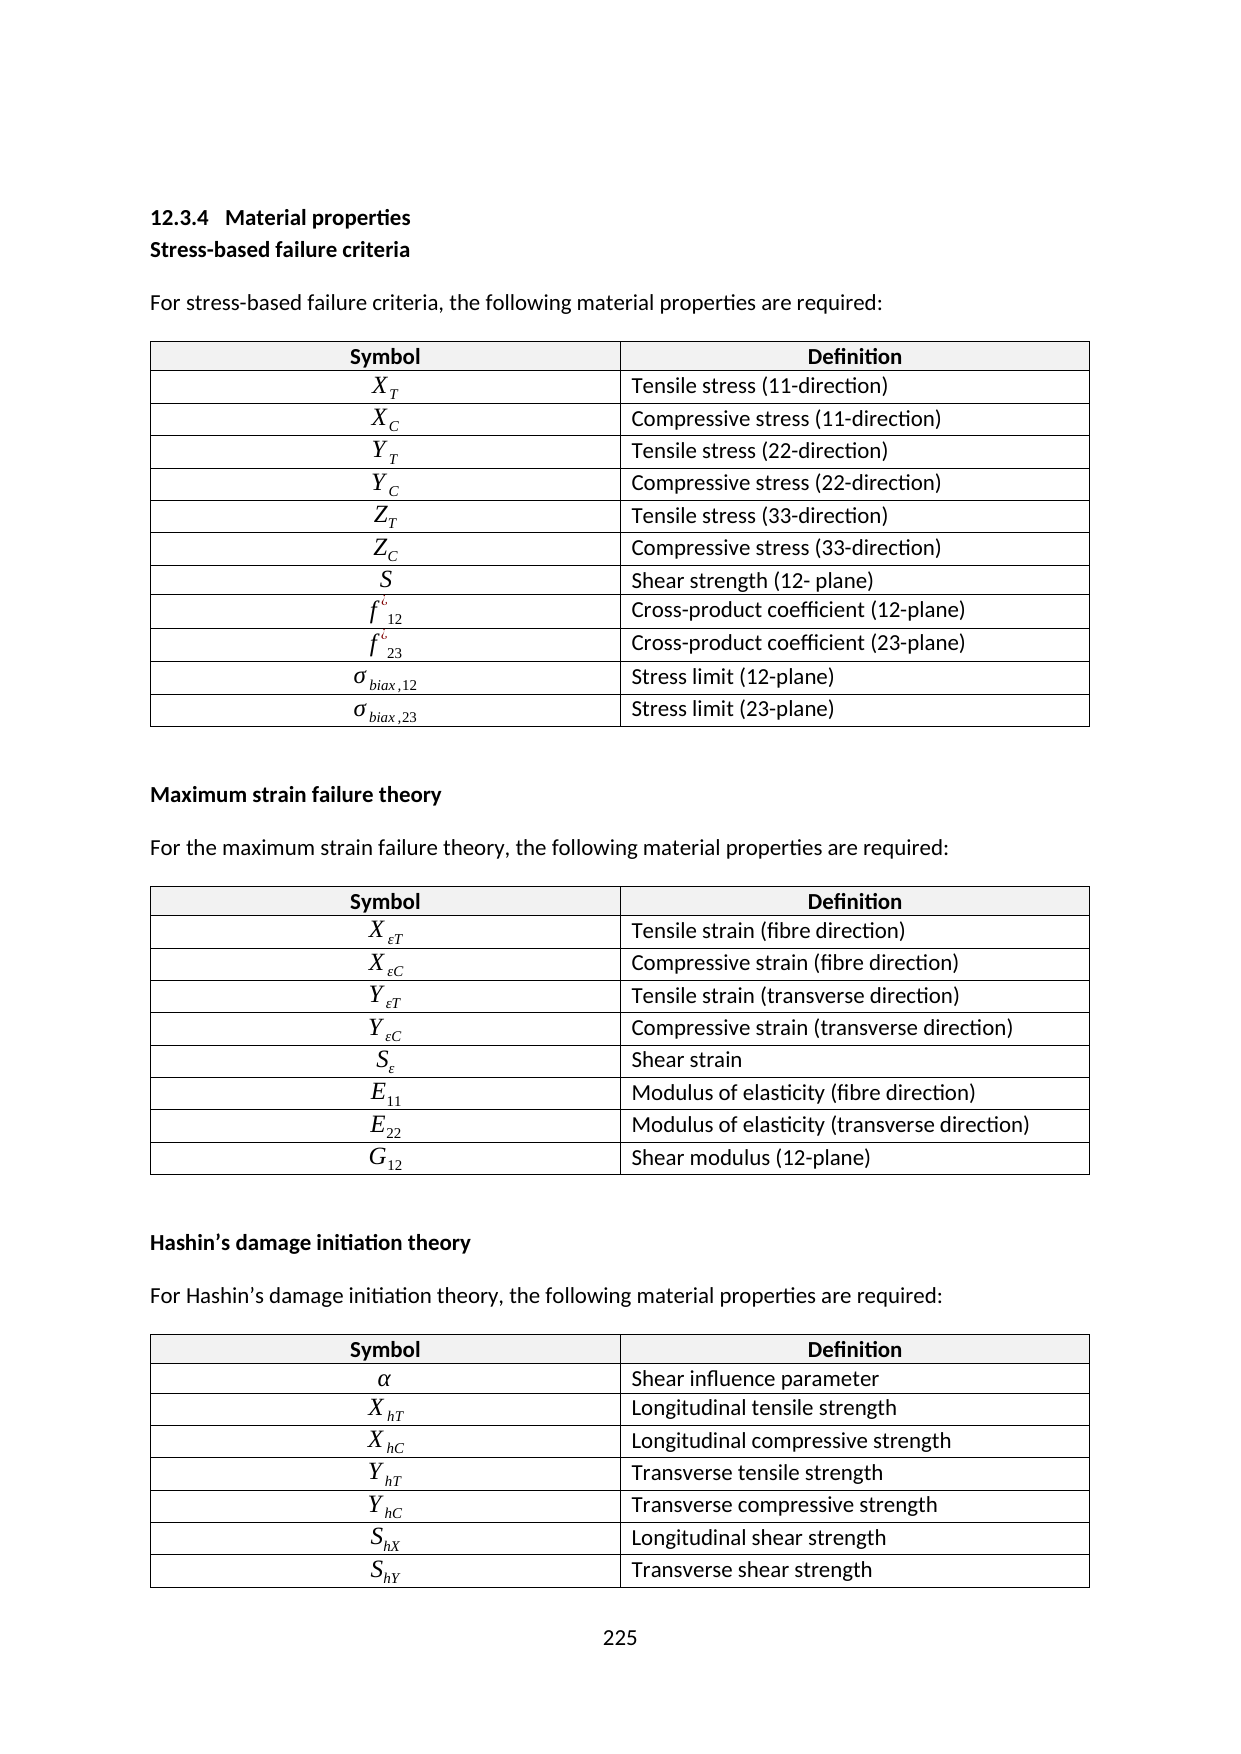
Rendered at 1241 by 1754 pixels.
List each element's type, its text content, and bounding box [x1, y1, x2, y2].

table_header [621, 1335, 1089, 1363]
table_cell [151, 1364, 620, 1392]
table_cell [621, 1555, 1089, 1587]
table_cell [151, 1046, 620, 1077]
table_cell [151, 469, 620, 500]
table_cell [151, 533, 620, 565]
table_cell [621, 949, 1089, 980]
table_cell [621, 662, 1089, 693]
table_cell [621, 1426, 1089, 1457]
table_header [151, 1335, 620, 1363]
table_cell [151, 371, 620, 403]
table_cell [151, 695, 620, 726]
text Maximum strain failure theory [150, 780, 1090, 808]
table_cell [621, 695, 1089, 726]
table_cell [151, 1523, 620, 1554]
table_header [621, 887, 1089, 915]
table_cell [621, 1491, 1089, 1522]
text For the maximum strain failure theory, the following material properties are required: [150, 833, 1090, 861]
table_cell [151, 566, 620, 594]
text Hashin’s damage initiation theory [150, 1228, 1090, 1256]
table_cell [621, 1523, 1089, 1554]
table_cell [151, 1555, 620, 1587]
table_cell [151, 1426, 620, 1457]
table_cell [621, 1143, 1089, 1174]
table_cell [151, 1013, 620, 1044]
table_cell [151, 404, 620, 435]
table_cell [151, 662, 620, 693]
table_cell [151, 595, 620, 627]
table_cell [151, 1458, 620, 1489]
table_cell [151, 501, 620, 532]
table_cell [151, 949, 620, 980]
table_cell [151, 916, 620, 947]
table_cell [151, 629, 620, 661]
subtitle 12.3.4 Material properties [150, 203, 1090, 231]
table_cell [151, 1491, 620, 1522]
text For stress-based failure criteria, the following material properties are required: [150, 288, 1090, 316]
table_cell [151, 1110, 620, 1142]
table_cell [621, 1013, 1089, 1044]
text Stress-based failure criteria [150, 235, 1090, 263]
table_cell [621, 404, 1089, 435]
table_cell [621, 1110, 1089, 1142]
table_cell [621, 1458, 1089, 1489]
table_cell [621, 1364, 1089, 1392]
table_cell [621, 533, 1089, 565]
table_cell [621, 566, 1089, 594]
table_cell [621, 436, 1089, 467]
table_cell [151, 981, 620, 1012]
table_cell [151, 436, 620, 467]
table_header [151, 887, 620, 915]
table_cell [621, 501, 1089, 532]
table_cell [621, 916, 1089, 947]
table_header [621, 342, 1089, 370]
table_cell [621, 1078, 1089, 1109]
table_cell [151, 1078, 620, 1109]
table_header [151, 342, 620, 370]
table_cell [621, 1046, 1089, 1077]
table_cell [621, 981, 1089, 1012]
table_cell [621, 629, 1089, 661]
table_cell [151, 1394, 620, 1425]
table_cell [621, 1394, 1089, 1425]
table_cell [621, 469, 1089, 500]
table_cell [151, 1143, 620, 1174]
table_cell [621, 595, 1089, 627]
text For Hashin’s damage initiation theory, the following material properties are required: [150, 1281, 1090, 1309]
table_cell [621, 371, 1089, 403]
